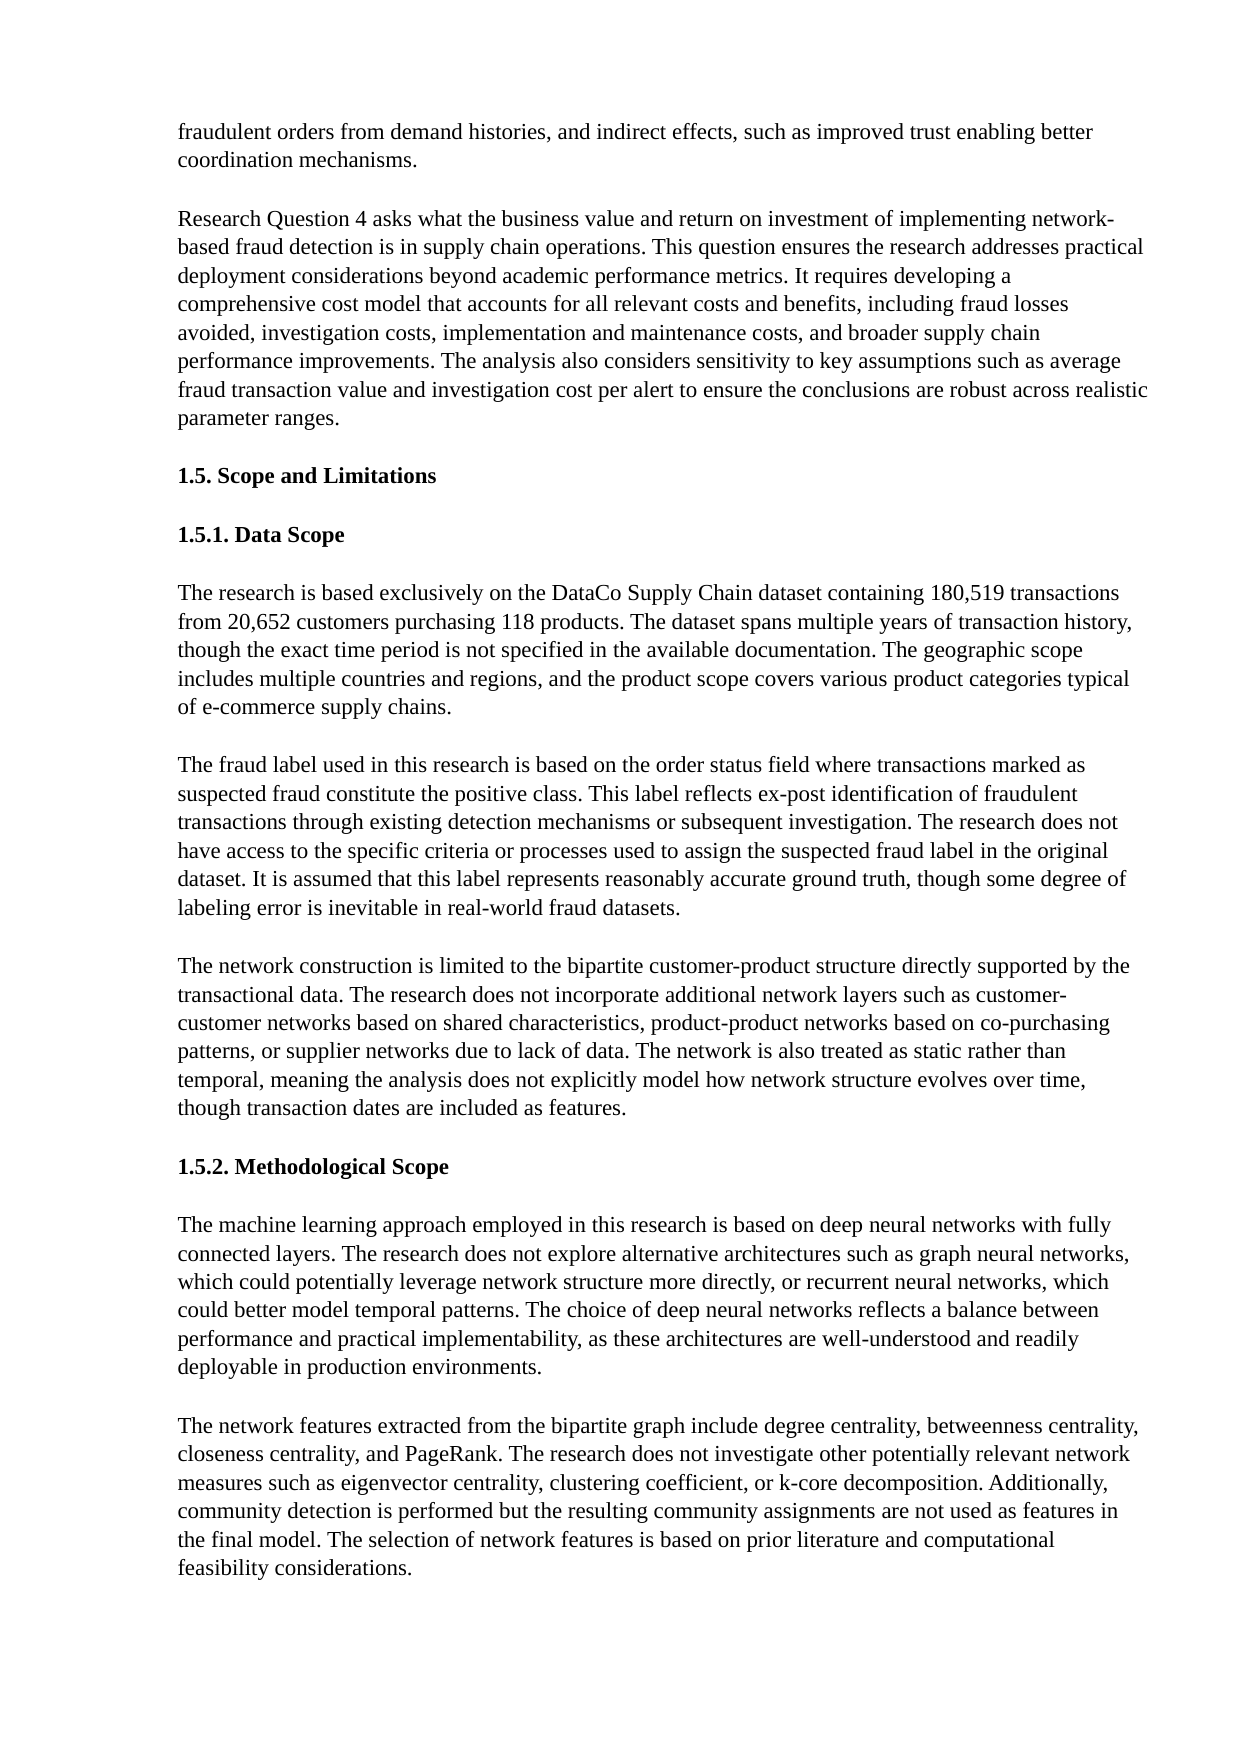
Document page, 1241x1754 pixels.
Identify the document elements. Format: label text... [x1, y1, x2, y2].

text 1.5.2. Methodological Scope [177, 1153, 1152, 1179]
text 1.5. Scope and Limitations [177, 462, 1152, 489]
text 1.5.1. Data Scope [177, 521, 1152, 547]
text The network features extracted from the bipartite graph include degree centrality, betweenness centrality, closeness centrality, and PageRank. The research does not investigate other potentially relevant network measures such as eigenvector centrality, clustering coefficient, or k-core decomposition. Additionally, community detection is performed but the resulting community assignments are not used as features in the final model. The selection of network features is based on prior literature and computational feasibility considerations. [177, 1412, 1152, 1580]
text The machine learning approach employed in this research is based on deep neural networks with fully connected layers. The research does not explore alternative architectures such as graph neural networks, which could potentially leverage network structure more directly, or recurrent neural networks, which could better model temporal patterns. The choice of deep neural networks reflects a balance between performance and practical implementability, as these architectures are well-understood and readily deployable in production environments. [177, 1211, 1152, 1380]
text The network construction is limited to the bipartite customer-product structure directly supported by the transactional data. The research does not incorporate additional network layers such as customer-customer networks based on shared characteristics, product-product networks based on co-purchasing patterns, or supplier networks due to lack of data. The network is also treated as static rather than temporal, meaning the analysis does not explicitly model how network structure evolves over time, though transaction dates are included as features. [177, 952, 1152, 1121]
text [177, 118, 1152, 173]
text Research Question 4 asks what the business value and return on investment of implementing network-based fraud detection is in supply chain operations. This question ensures the research addresses practical deployment considerations beyond academic performance metrics. It requires developing a comprehensive cost model that accounts for all relevant costs and benefits, including fraud losses avoided, investigation costs, implementation and maintenance costs, and broader supply chain performance improvements. The analysis also considers sensitivity to key assumptions such as average fraud transaction value and investigation cost per alert to ensure the conclusions are robust across realistic parameter ranges. [177, 205, 1152, 430]
text The fraud label used in this research is based on the order status field where transactions marked as suspected fraud constitute the positive class. This label reflects ex-post identification of fraudulent transactions through existing detection mechanisms or subsequent investigation. The research does not have access to the specific criteria or processes used to assign the suspected fraud label in the original dataset. It is assumed that this label represents reasonably accurate ground truth, though some degree of labeling error is inevitable in real-world fraud datasets. [177, 752, 1152, 920]
text The research is based exclusively on the DataCo Supply Chain dataset containing 180,519 transactions from 20,652 customers purchasing 118 products. The dataset spans multiple years of transaction history, though the exact time period is not specified in the available documentation. The geographic scope includes multiple countries and regions, and the product scope covers various product categories typical of e-commerce supply chains. [177, 579, 1152, 719]
